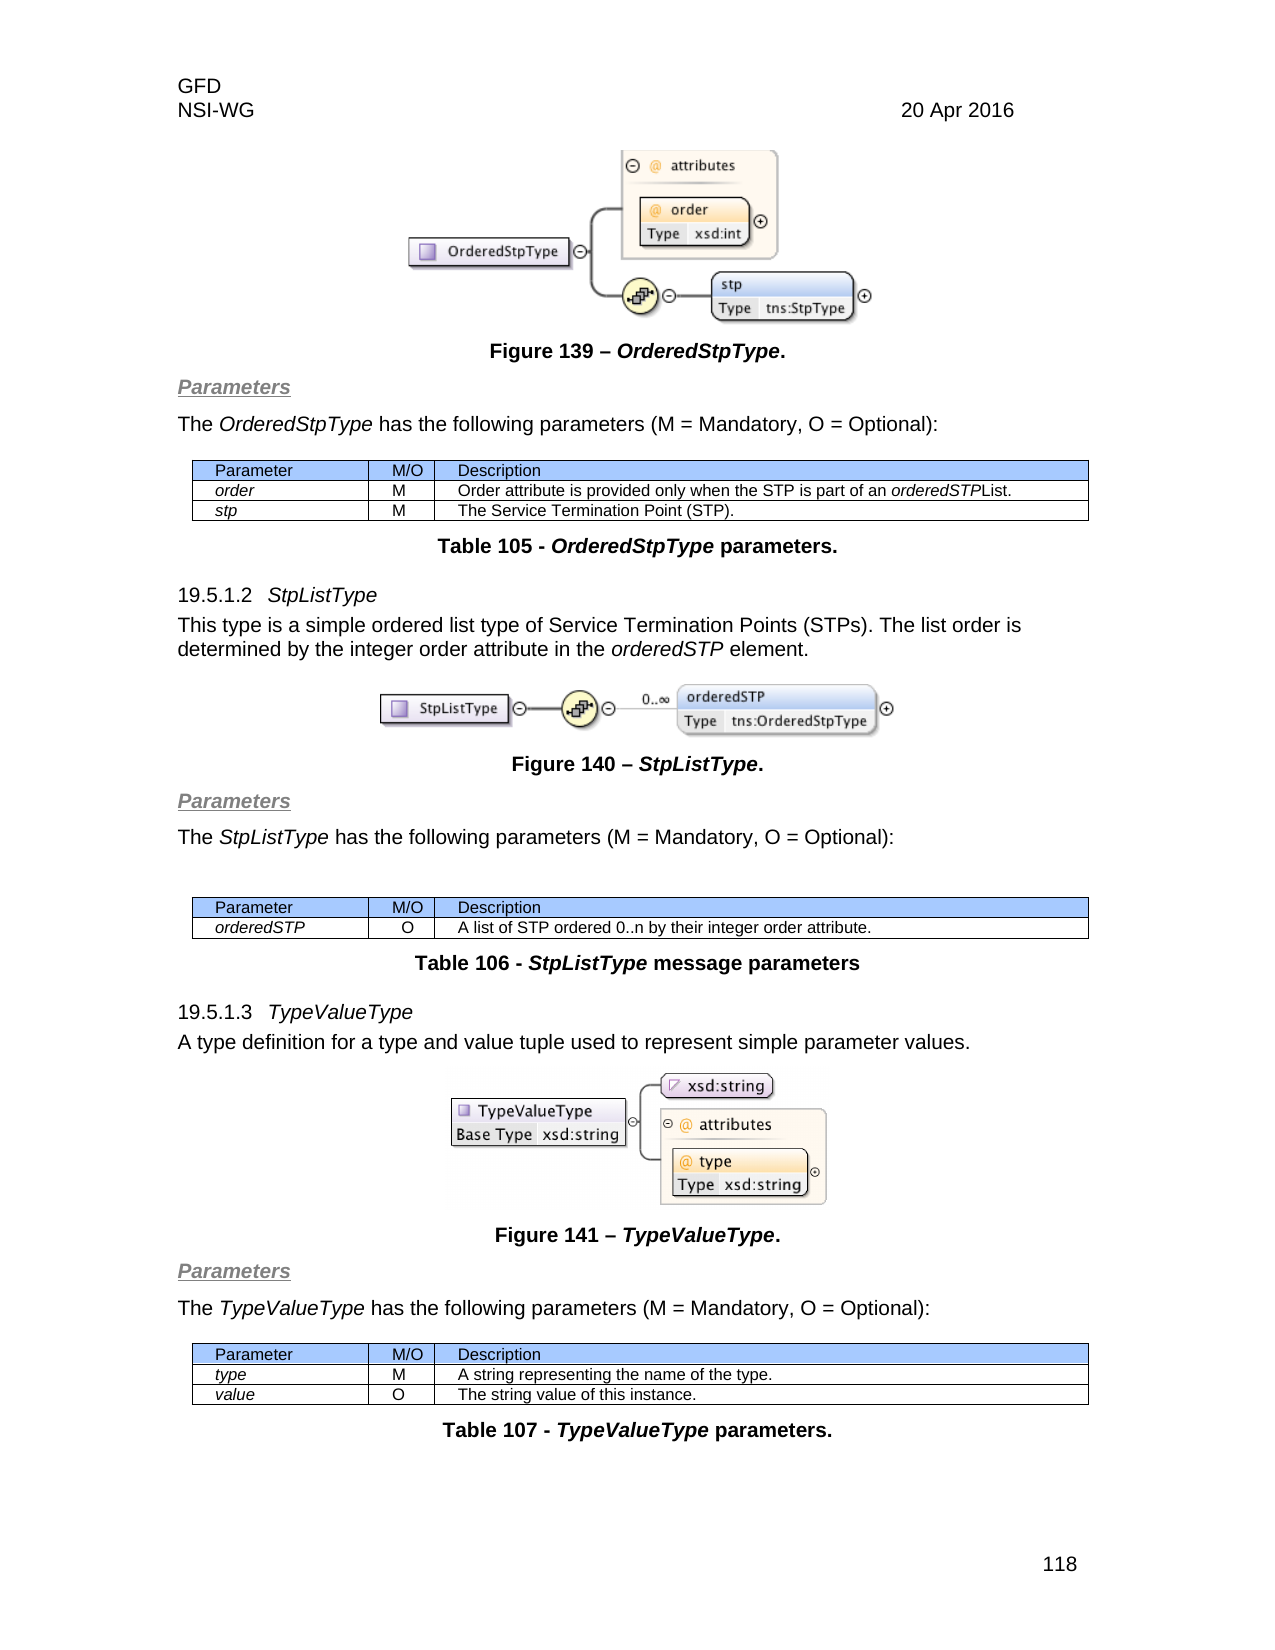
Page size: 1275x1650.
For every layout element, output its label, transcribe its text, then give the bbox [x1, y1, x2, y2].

text Figure 139 – OrderedStpType. [177, 339, 1098, 363]
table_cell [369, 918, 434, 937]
subtitle TypeValueType [177, 1000, 1098, 1024]
text The StpListType has the following parameters (M = Mandatory, O = Optional): [177, 825, 1098, 849]
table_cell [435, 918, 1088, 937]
text The TypeValueType has the following parameters (M = Mandatory, O = Optional): [177, 1295, 1098, 1319]
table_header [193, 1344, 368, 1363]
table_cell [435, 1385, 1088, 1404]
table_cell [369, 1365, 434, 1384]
text Parameters [177, 1259, 1098, 1283]
text Parameters [177, 789, 1098, 813]
subtitle StpListType [177, 583, 1098, 607]
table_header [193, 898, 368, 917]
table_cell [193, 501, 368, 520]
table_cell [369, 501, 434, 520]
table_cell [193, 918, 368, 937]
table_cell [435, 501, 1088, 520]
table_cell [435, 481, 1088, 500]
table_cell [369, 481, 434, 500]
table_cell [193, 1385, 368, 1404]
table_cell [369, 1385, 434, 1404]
text Table 107 - TypeValueType parameters. [177, 1417, 1098, 1441]
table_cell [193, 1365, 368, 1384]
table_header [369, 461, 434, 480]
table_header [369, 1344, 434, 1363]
text Figure 141 – TypeValueType. [177, 1222, 1098, 1246]
text Parameters [177, 375, 1098, 399]
text A type definition for a type and value tuple used to represent simple parameter values. [177, 1030, 1098, 1054]
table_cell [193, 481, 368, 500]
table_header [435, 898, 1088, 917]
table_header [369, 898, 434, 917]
picture [408, 150, 874, 327]
text The OrderedStpType has the following parameters (M = Mandatory, O = Optional): [177, 412, 1098, 436]
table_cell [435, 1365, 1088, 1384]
picture [445, 1066, 830, 1210]
picture [380, 684, 896, 740]
text This type is a simple ordered list type of Service Termination Points (STPs). The list order is determined by the integer order attribute in the orderedSTP element. [177, 613, 1098, 661]
text Figure 140 – StpListType. [177, 752, 1098, 776]
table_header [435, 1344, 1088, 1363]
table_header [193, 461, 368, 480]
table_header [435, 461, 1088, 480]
